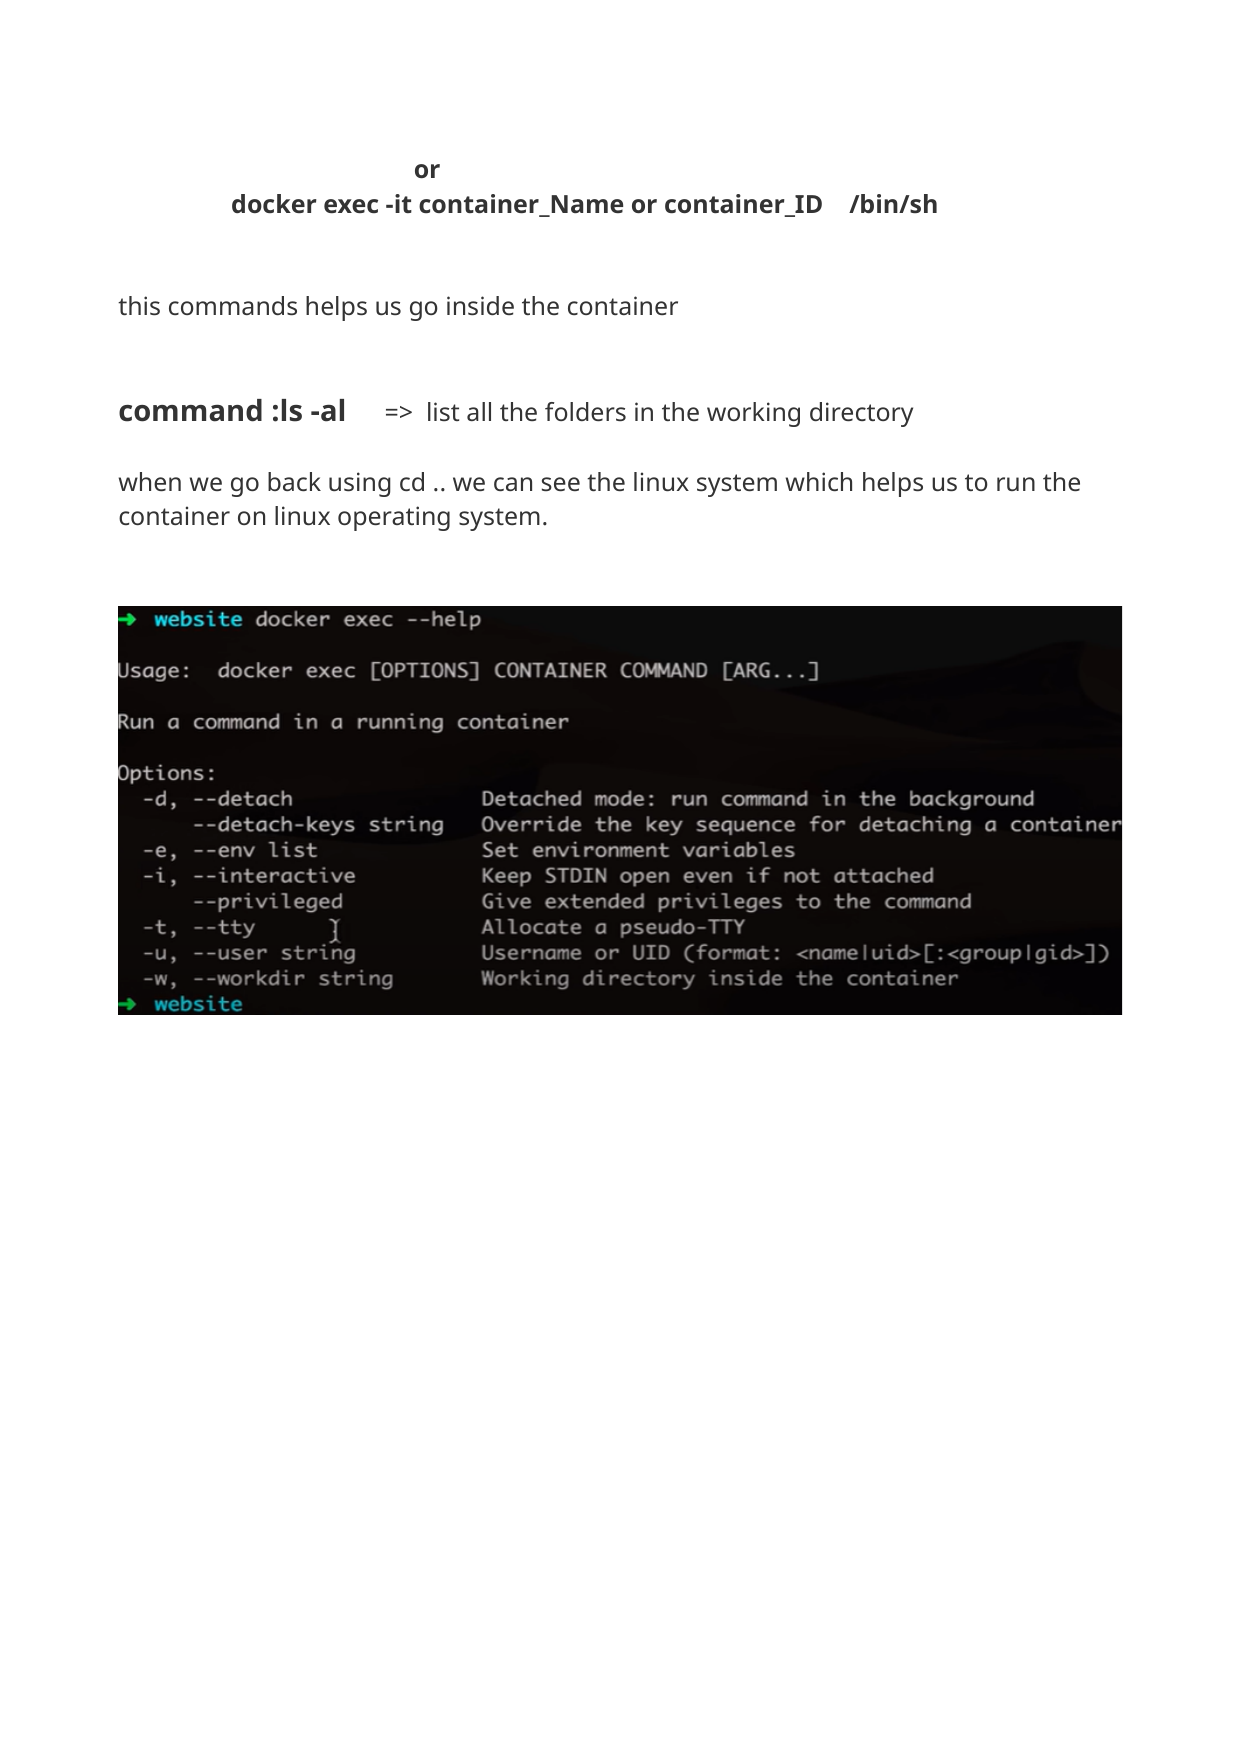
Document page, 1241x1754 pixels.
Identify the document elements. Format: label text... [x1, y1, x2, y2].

text command :ls -al => list all the folders in the working directory [118, 391, 1122, 430]
text this commands helps us go inside the container [118, 288, 1122, 322]
text or [340, 152, 1122, 186]
picture [118, 606, 1123, 1015]
text when we go back using cd .. we can see the linux system which helps us to run the container on linux operating system. [118, 464, 1122, 532]
text docker exec -it container_Name or container_ID /bin/sh [192, 186, 1122, 220]
